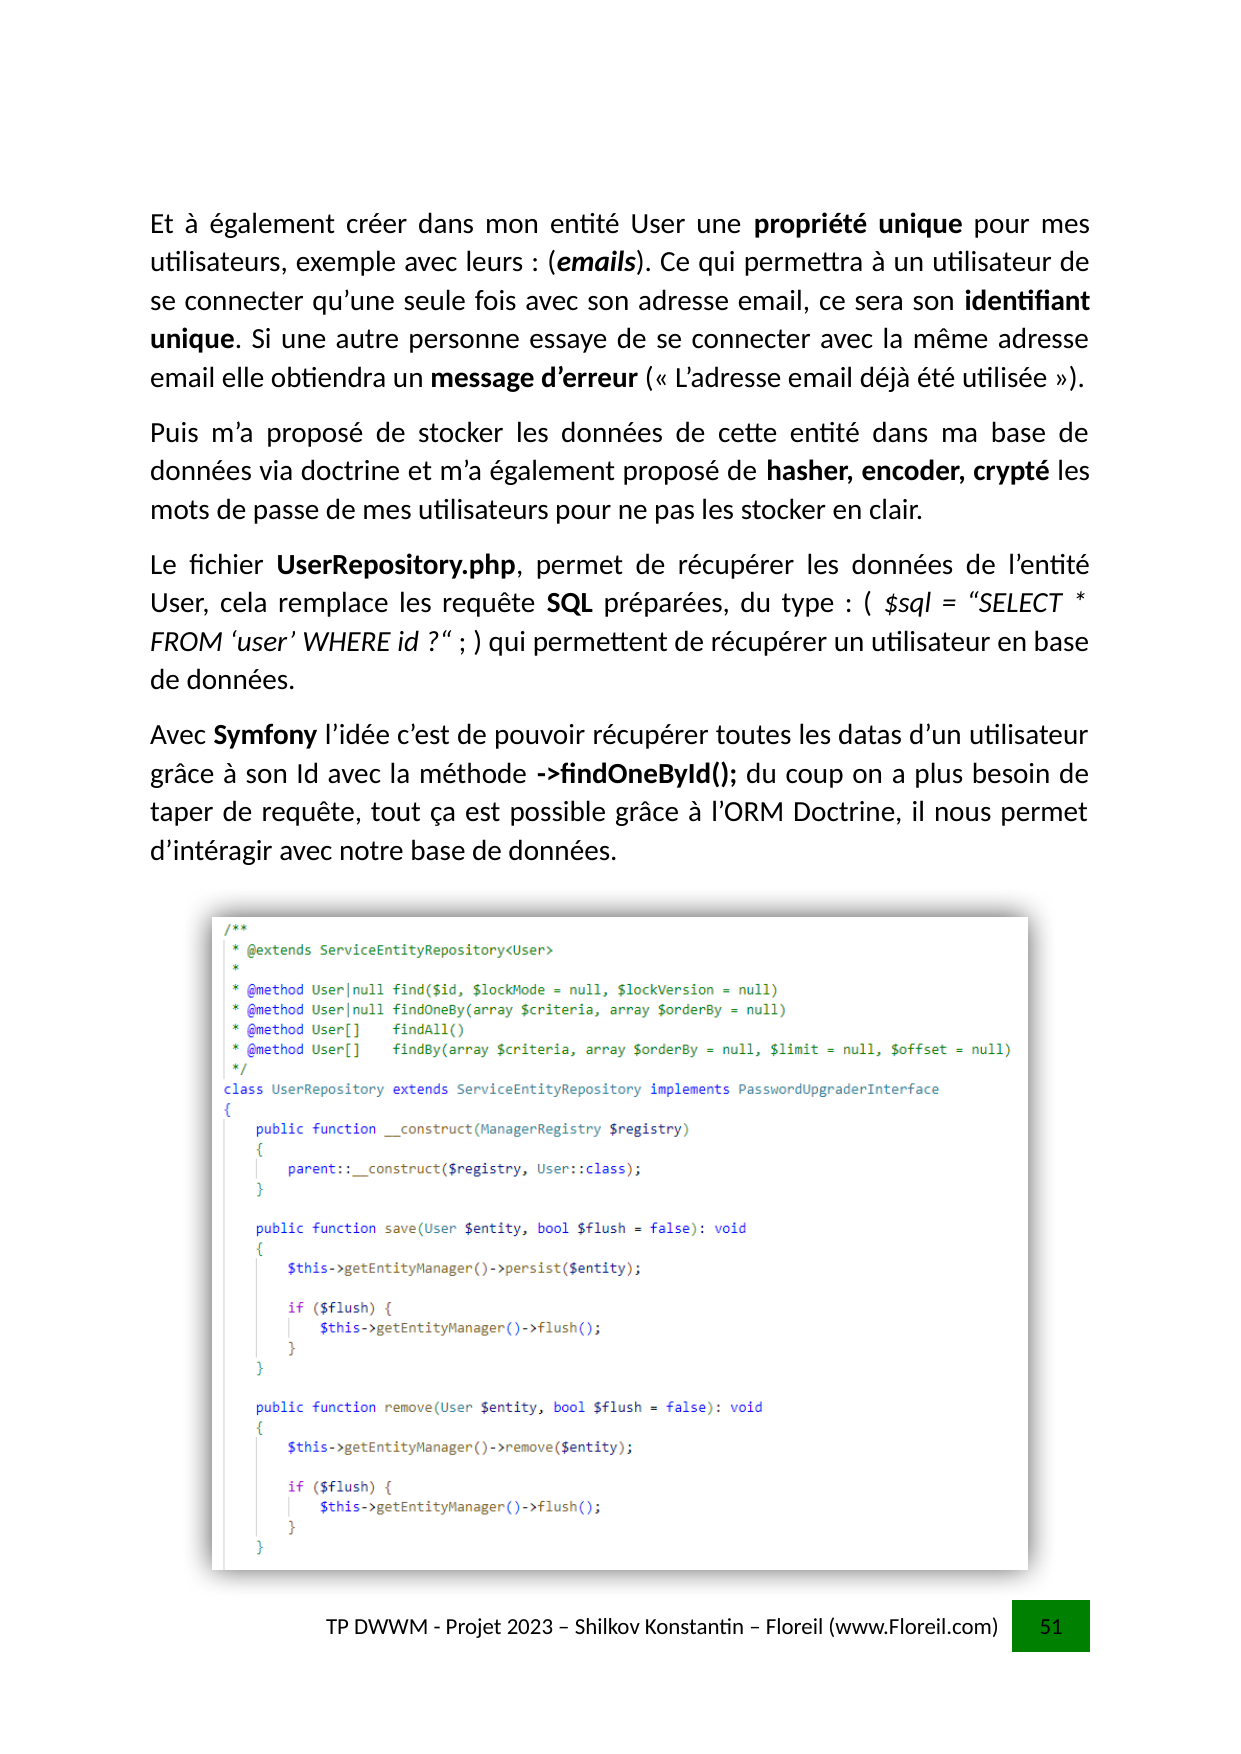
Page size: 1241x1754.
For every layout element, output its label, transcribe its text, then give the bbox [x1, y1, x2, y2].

text Le fichier UserRepository.php, permet de récupérer les données de l’entité User, cela remplace les requête SQL préparées, du type : ( $sql = “SELECT * FROM ‘user’ WHERE id ?“ ; ) qui permettent de récupérer un utilisateur en base de données. [150, 546, 1090, 697]
picture [212, 917, 1028, 1570]
text Avec Symfony l’idée c’est de pouvoir récupérer toutes les datas d’un utilisateur grâce à son Id avec la méthode ->findOneById(); du coup on a plus besoin de taper de requête, tout ça est possible grâce à l’ORM Doctrine, il nous permet d’intéragir avec notre base de données. [150, 716, 1090, 867]
text Et à également créer dans mon entité User une propriété unique pour mes utilisateurs, exemple avec leurs : (emails). Ce qui permettra à un utilisateur de se connecter qu’une seule fois avec son adresse email, ce sera son identifiant unique. Si une autre personne essaye de se connecter avec la même adresse email elle obtiendra un message d’erreur (« L’adresse email déjà été utilisée »). [150, 205, 1090, 394]
text Puis m’a proposé de stocker les données de cette entité dans ma base de données via doctrine et m’a également proposé de hasher, encoder, crypté les mots de passe de mes utilisateurs pour ne pas les stocker en clair. [150, 414, 1090, 526]
